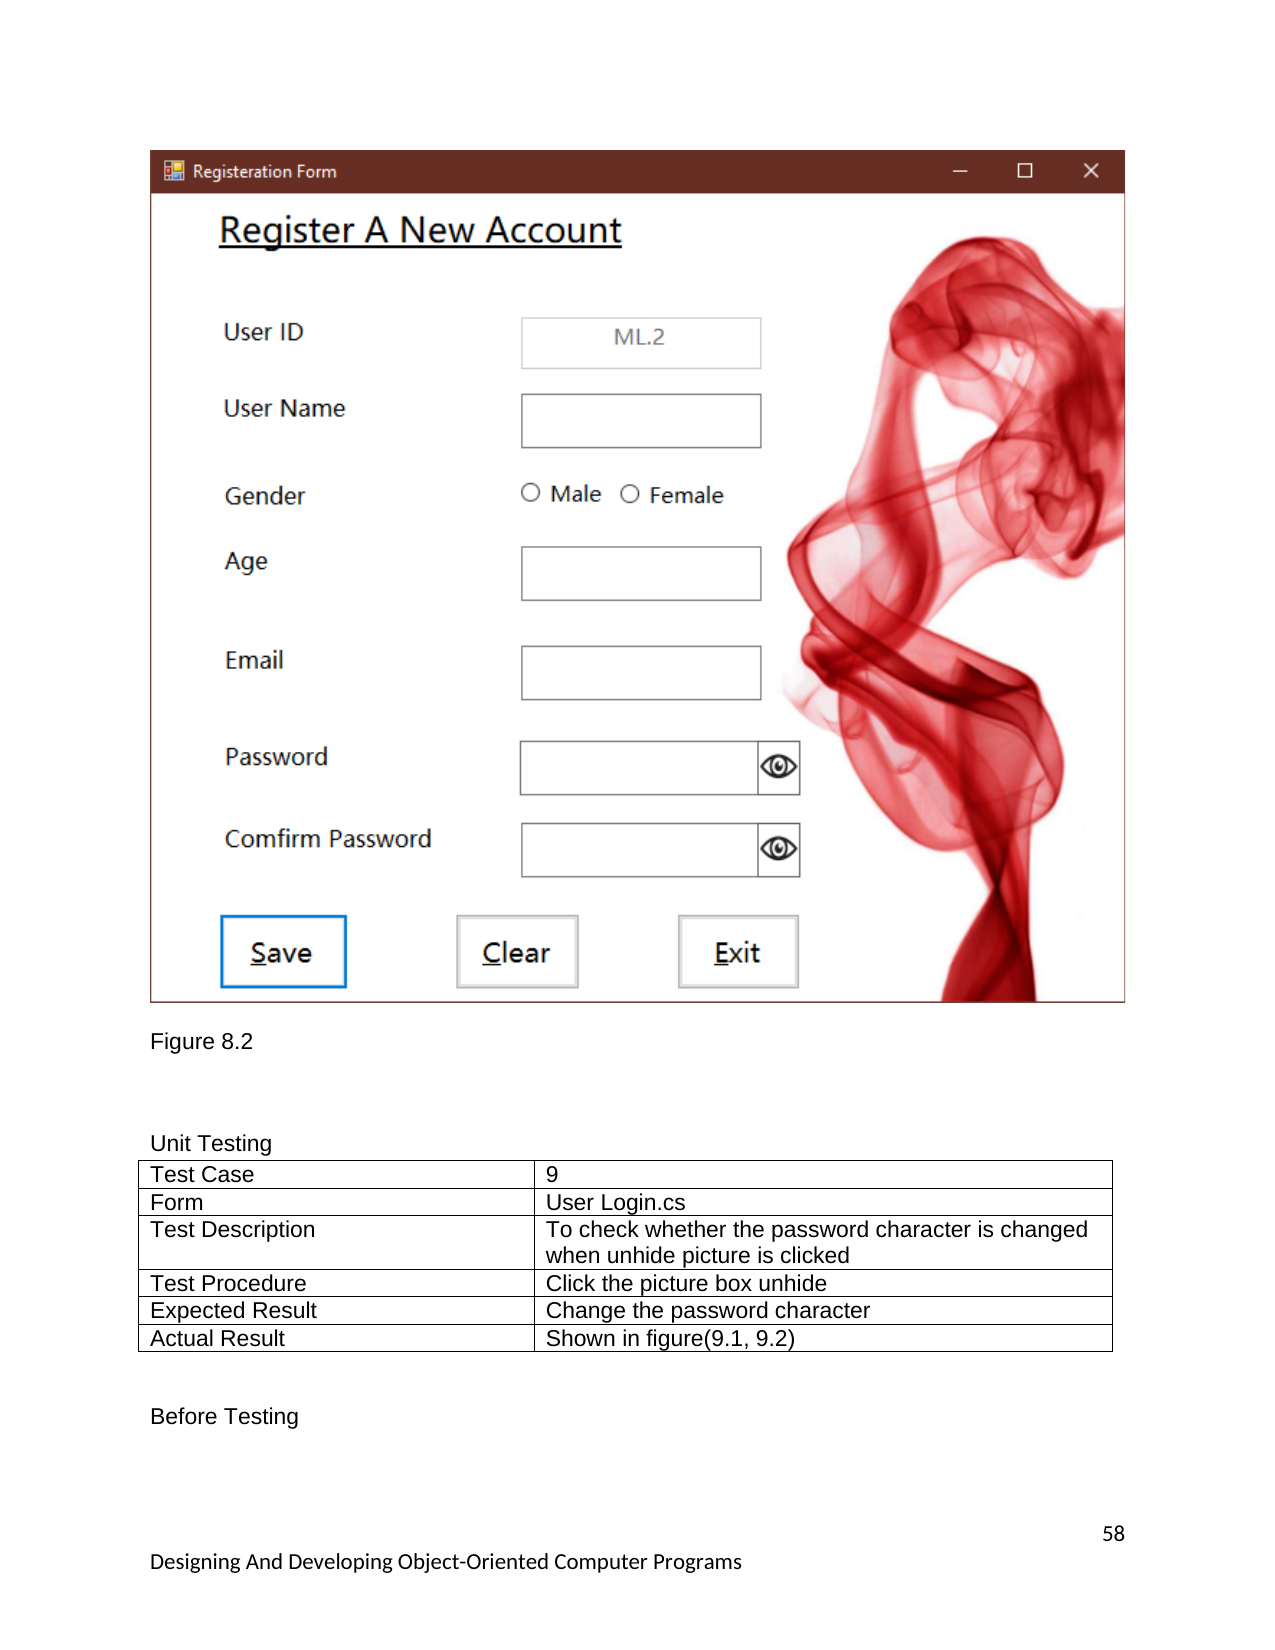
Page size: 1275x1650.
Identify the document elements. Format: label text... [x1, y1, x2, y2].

table_cell Shown in figure(9.1, 9.2) [535, 1325, 1112, 1351]
text Before Testing [150, 1403, 1125, 1429]
table_header Test Case [139, 1161, 534, 1187]
subtitle Unit Testing [150, 1130, 1125, 1156]
text Figure 8.2 [150, 1028, 1125, 1054]
table_cell Test Description [139, 1216, 534, 1269]
table_cell Actual Result [139, 1325, 534, 1351]
table_cell Click the picture box unhide [535, 1270, 1112, 1296]
table_cell Change the password character [535, 1297, 1112, 1323]
table_cell To check whether the password character is changed when unhide picture is clicked [535, 1216, 1112, 1269]
table_cell Form [139, 1189, 534, 1215]
table_cell Expected Result [139, 1297, 534, 1323]
table_cell Test Procedure [139, 1270, 534, 1296]
table_cell User Login.cs [535, 1189, 1112, 1215]
picture [150, 150, 1125, 1003]
table_header 9 [535, 1161, 1112, 1187]
